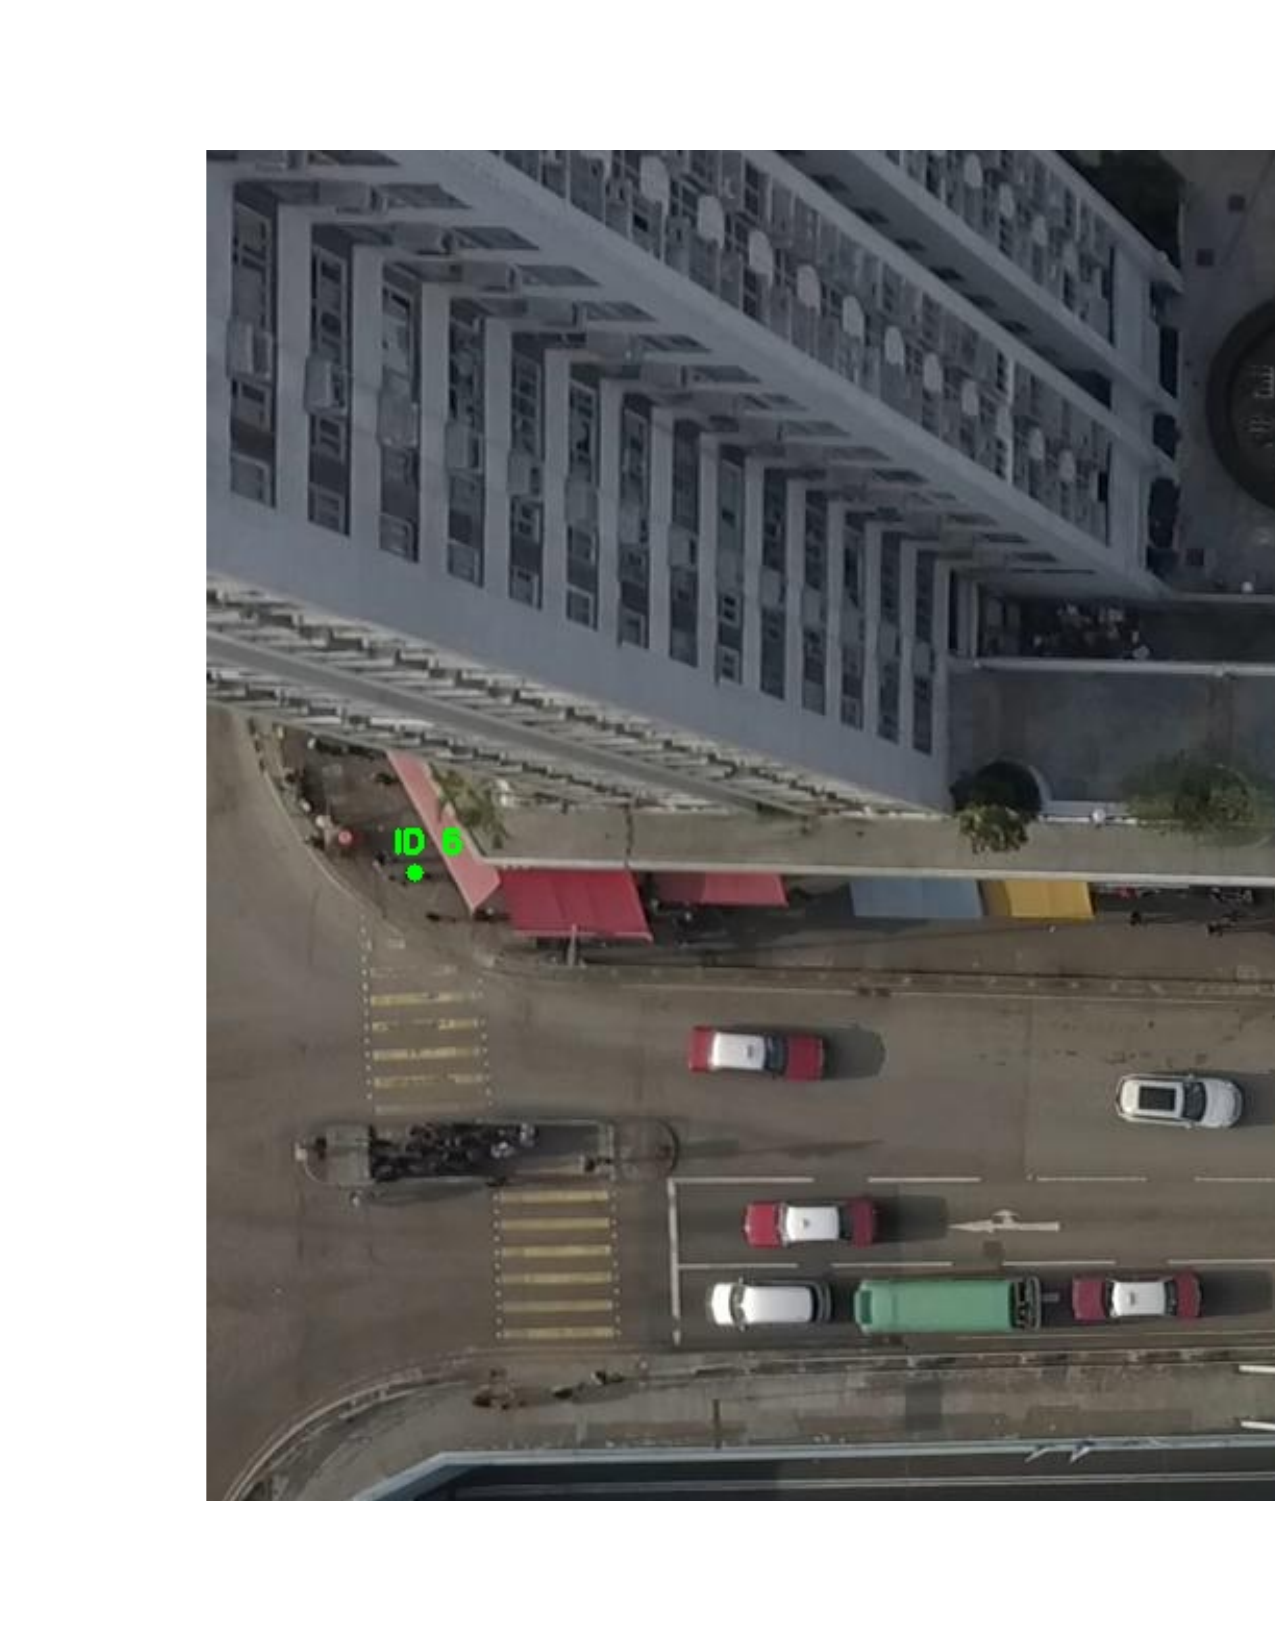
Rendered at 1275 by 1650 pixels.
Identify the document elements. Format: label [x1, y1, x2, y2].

picture [206, 150, 1275, 1501]
